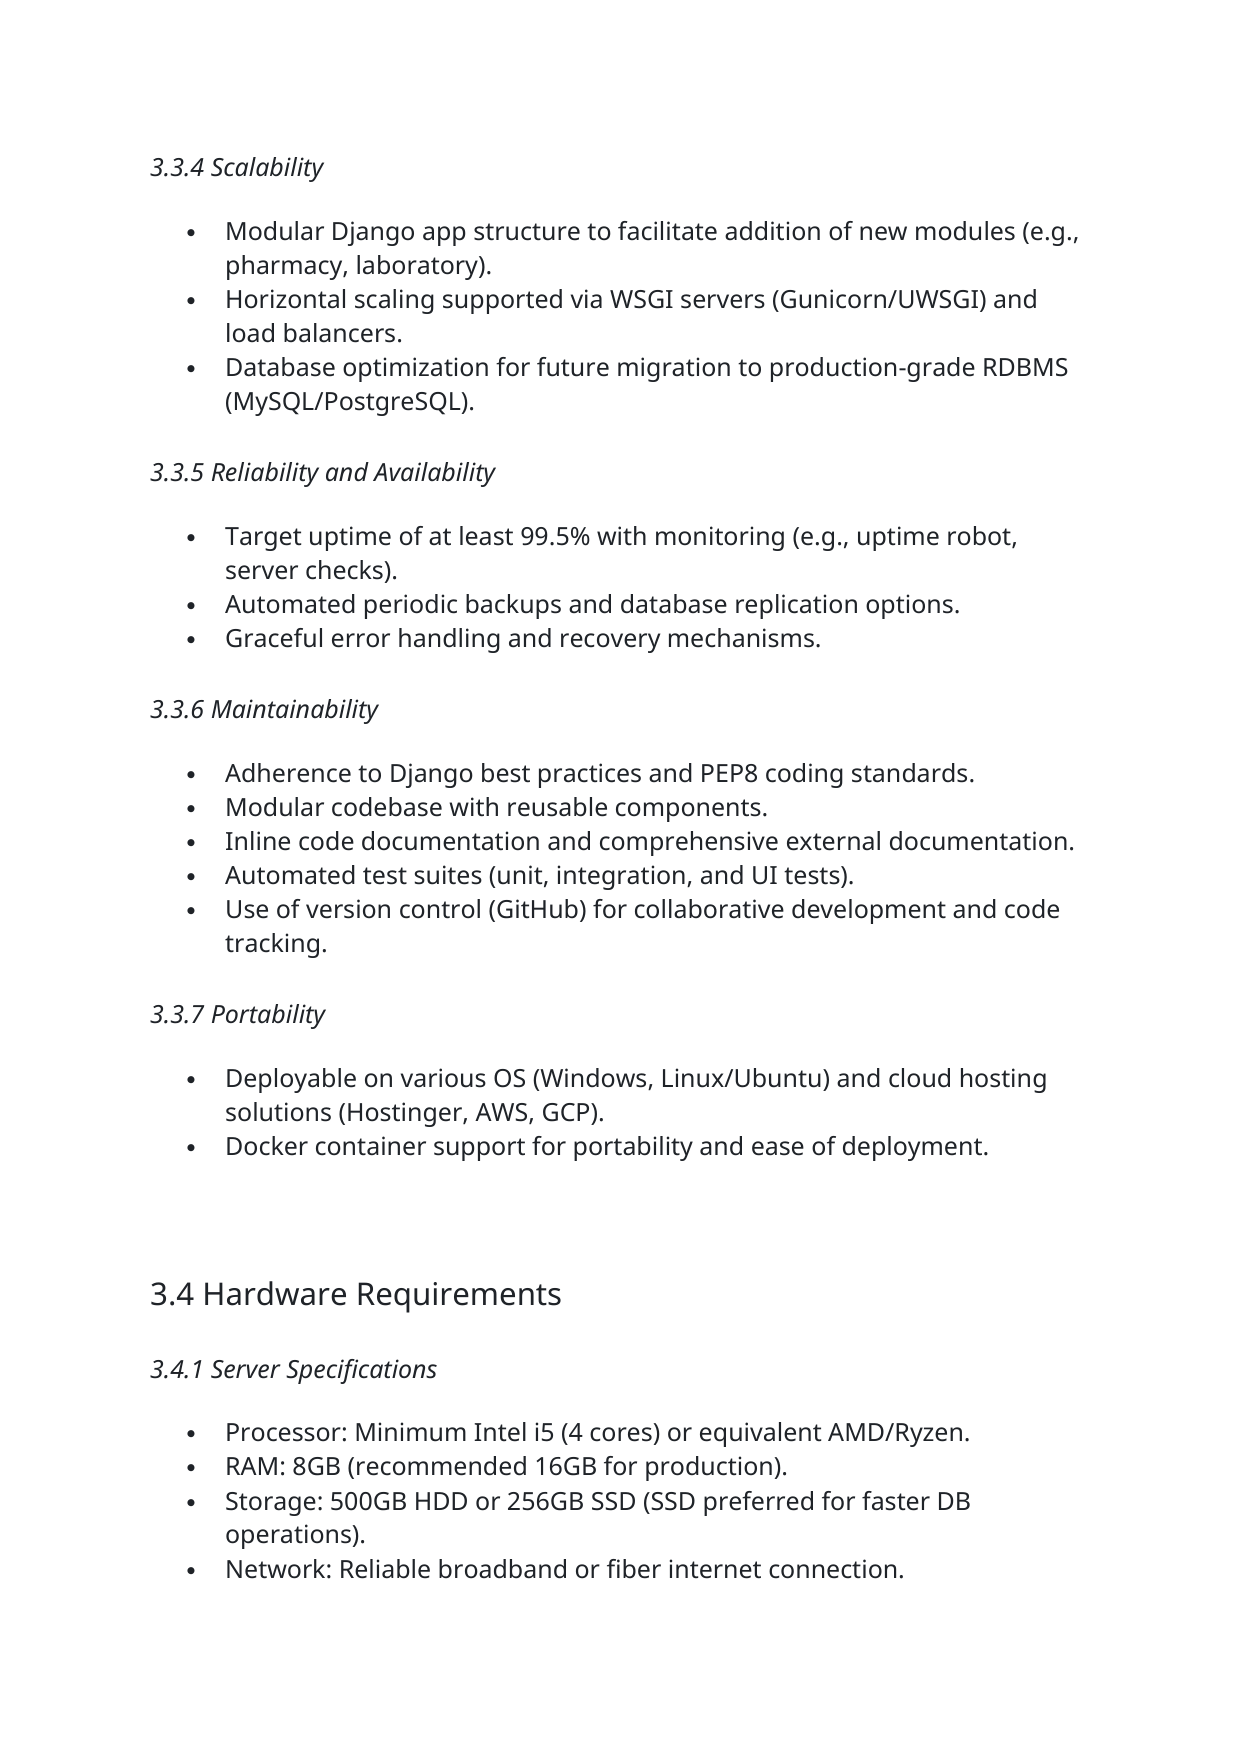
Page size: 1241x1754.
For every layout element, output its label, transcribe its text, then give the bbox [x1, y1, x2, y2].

list Network: Reliable broadband or fiber internet connection. [187, 1551, 1090, 1585]
list Inline code documentation and comprehensive external documentation. [187, 823, 1090, 857]
subtitle 3.4 Hardware Requirements [150, 1272, 1090, 1314]
list Automated periodic backups and database replication options. [187, 586, 1090, 621]
list Graceful error handling and recovery mechanisms. [187, 621, 1090, 654]
list Use of version control (GitHub) for collaborative development and code tracking. [187, 892, 1090, 960]
list Modular codebase with reusable components. [187, 789, 1090, 823]
list Docker container support for portability and ease of deployment. [187, 1128, 1090, 1163]
list Target uptime of at least 99.5% with monitoring (e.g., uptime robot, server checks). [187, 518, 1090, 586]
list Horizontal scaling supported via WSGI servers (Gunicorn/UWSGI) and load balancers. [187, 281, 1090, 349]
list Database optimization for future migration to production-grade RDBMS (MySQL/PostgreSQL). [187, 349, 1090, 418]
subtitle 3.4.1 Server Specifications [150, 1352, 1090, 1386]
list RAM: 8GB (recommended 16GB for production). [187, 1449, 1090, 1483]
list Processor: Minimum Intel i5 (4 cores) or equivalent AMD/Ryzen. [187, 1415, 1090, 1449]
list Modular Django app structure to facilitate addition of new modules (e.g., pharmacy, laboratory). [187, 213, 1090, 281]
subtitle 3.3.7 Portability [150, 997, 1090, 1031]
subtitle 3.3.6 Maintainability [150, 692, 1090, 726]
list Deployable on various OS (Windows, Linux/Ubuntu) and cloud hosting solutions (Hostinger, AWS, GCP). [187, 1060, 1090, 1128]
list Storage: 500GB HDD or 256GB SSD (SSD preferred for faster DB operations). [187, 1483, 1090, 1551]
subtitle 3.3.5 Reliability and Availability [150, 455, 1090, 489]
list Adherence to Django best practices and PEP8 coding standards. [187, 755, 1090, 789]
subtitle 3.3.4 Scalability [150, 150, 1090, 184]
list Automated test suites (unit, integration, and UI tests). [187, 857, 1090, 892]
